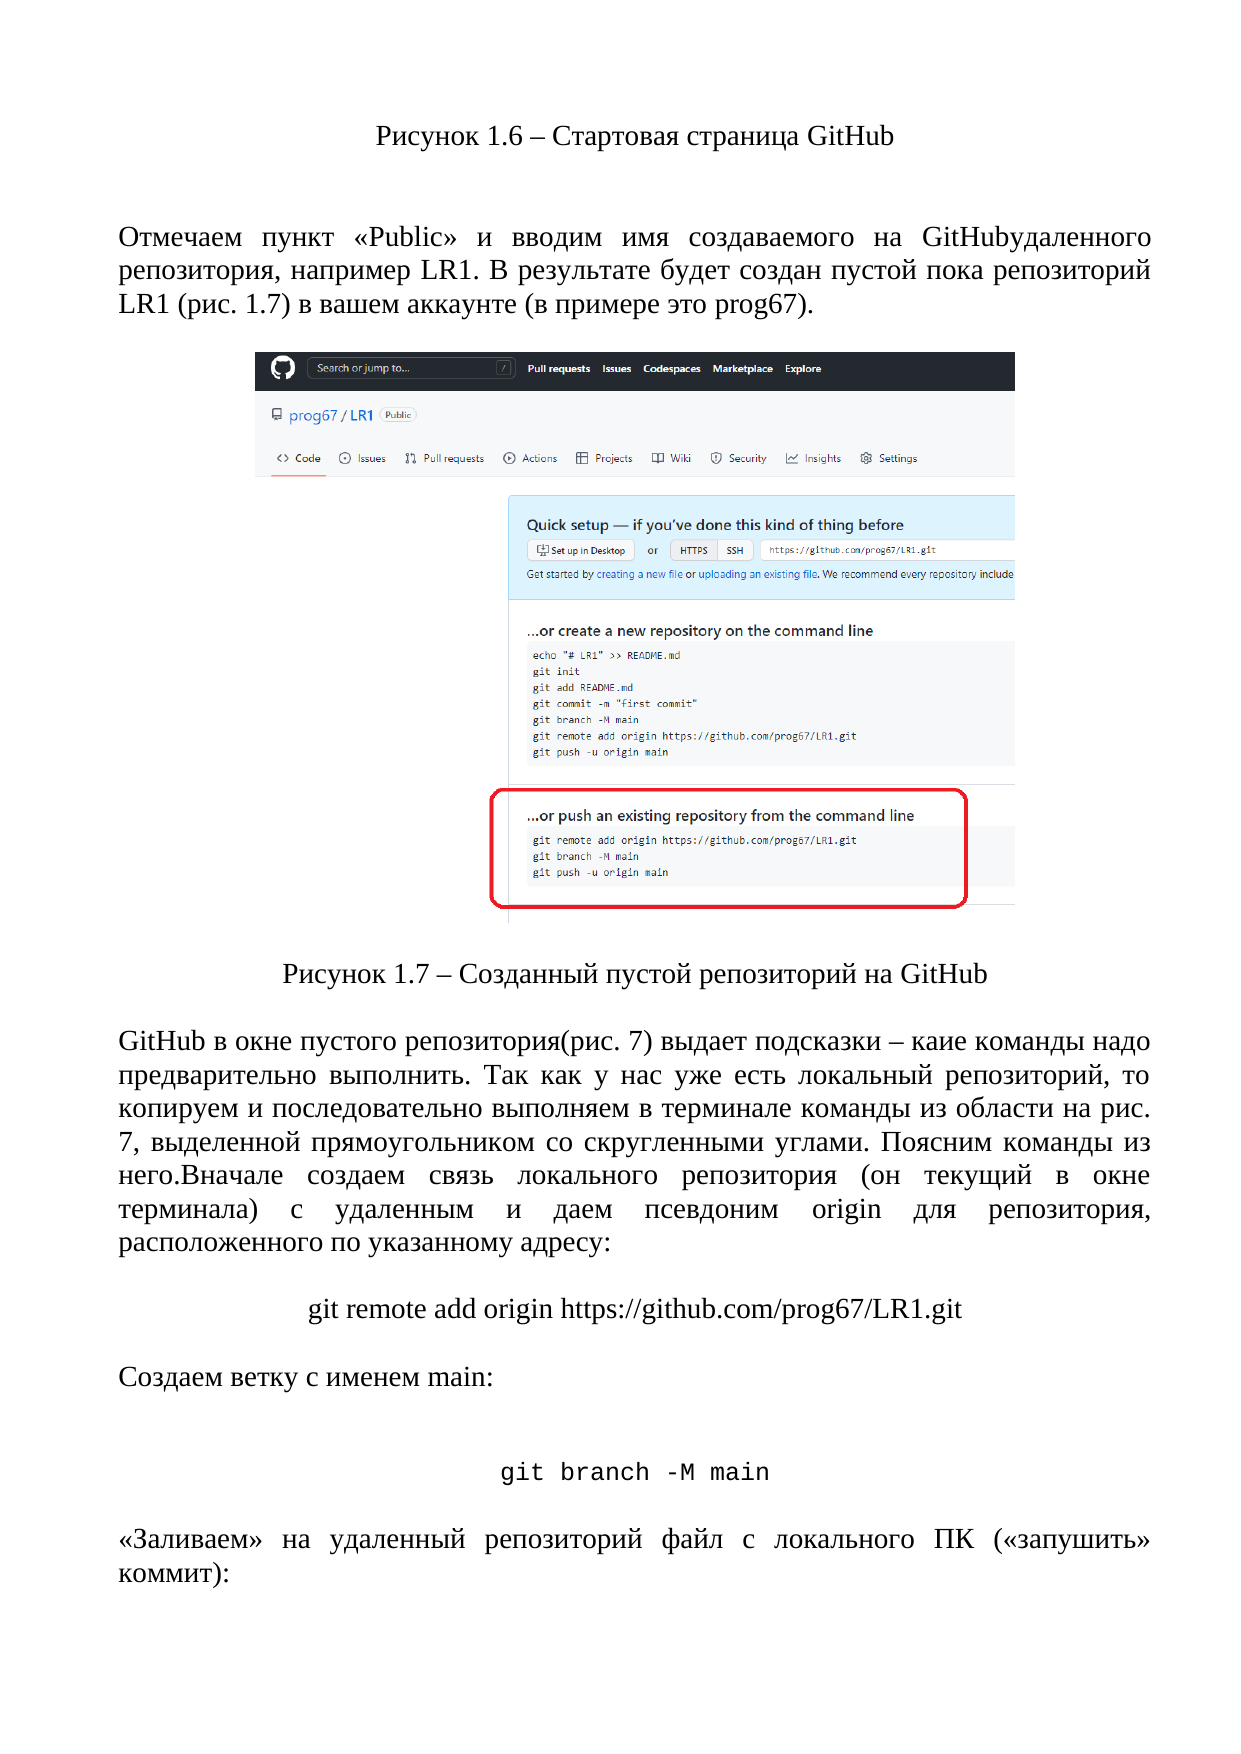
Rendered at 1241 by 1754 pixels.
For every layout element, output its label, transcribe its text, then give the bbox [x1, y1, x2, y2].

text GitHub в окне пустого репозитория(рис. 7) выдает подсказки – каие команды надо предварительно выполнить. Так как у нас уже есть локальный репозиторий, то копируем и последовательно выполняем в терминале команды из области на рис. 7, выделенной прямоугольником со скругленными углами. Поясним команды из него.Вначале создаем связь локального репозитория (он текущий в окне терминала) с удаленным и даем псевдоним origin для репозитория, расположенного по указанному адресу: [118, 1023, 1152, 1258]
text Создаем ветку с именем main: [118, 1359, 1152, 1392]
text Рисунок 1.6 – Стартовая страница GitHub [118, 118, 1152, 152]
text «Заливаем» на удаленный репозиторий файл с локального ПК («запушить» коммит): [118, 1521, 1152, 1588]
text git remote add origin https://github.com/prog67/LR1.git [118, 1292, 1152, 1325]
text git branch -M main [118, 1459, 1152, 1488]
text Рисунок 1.7 – Созданный пустой репозиторий на GitHub [118, 956, 1152, 990]
picture [255, 352, 1015, 923]
text Отмечаем пункт «Public» и вводим имя создаваемого на GitHubудаленного репозитория, например LR1. В результате будет создан пустой пока репозиторий LR1 (рис. 1.7) в вашем аккаунте (в примере это prog67). [118, 219, 1152, 319]
